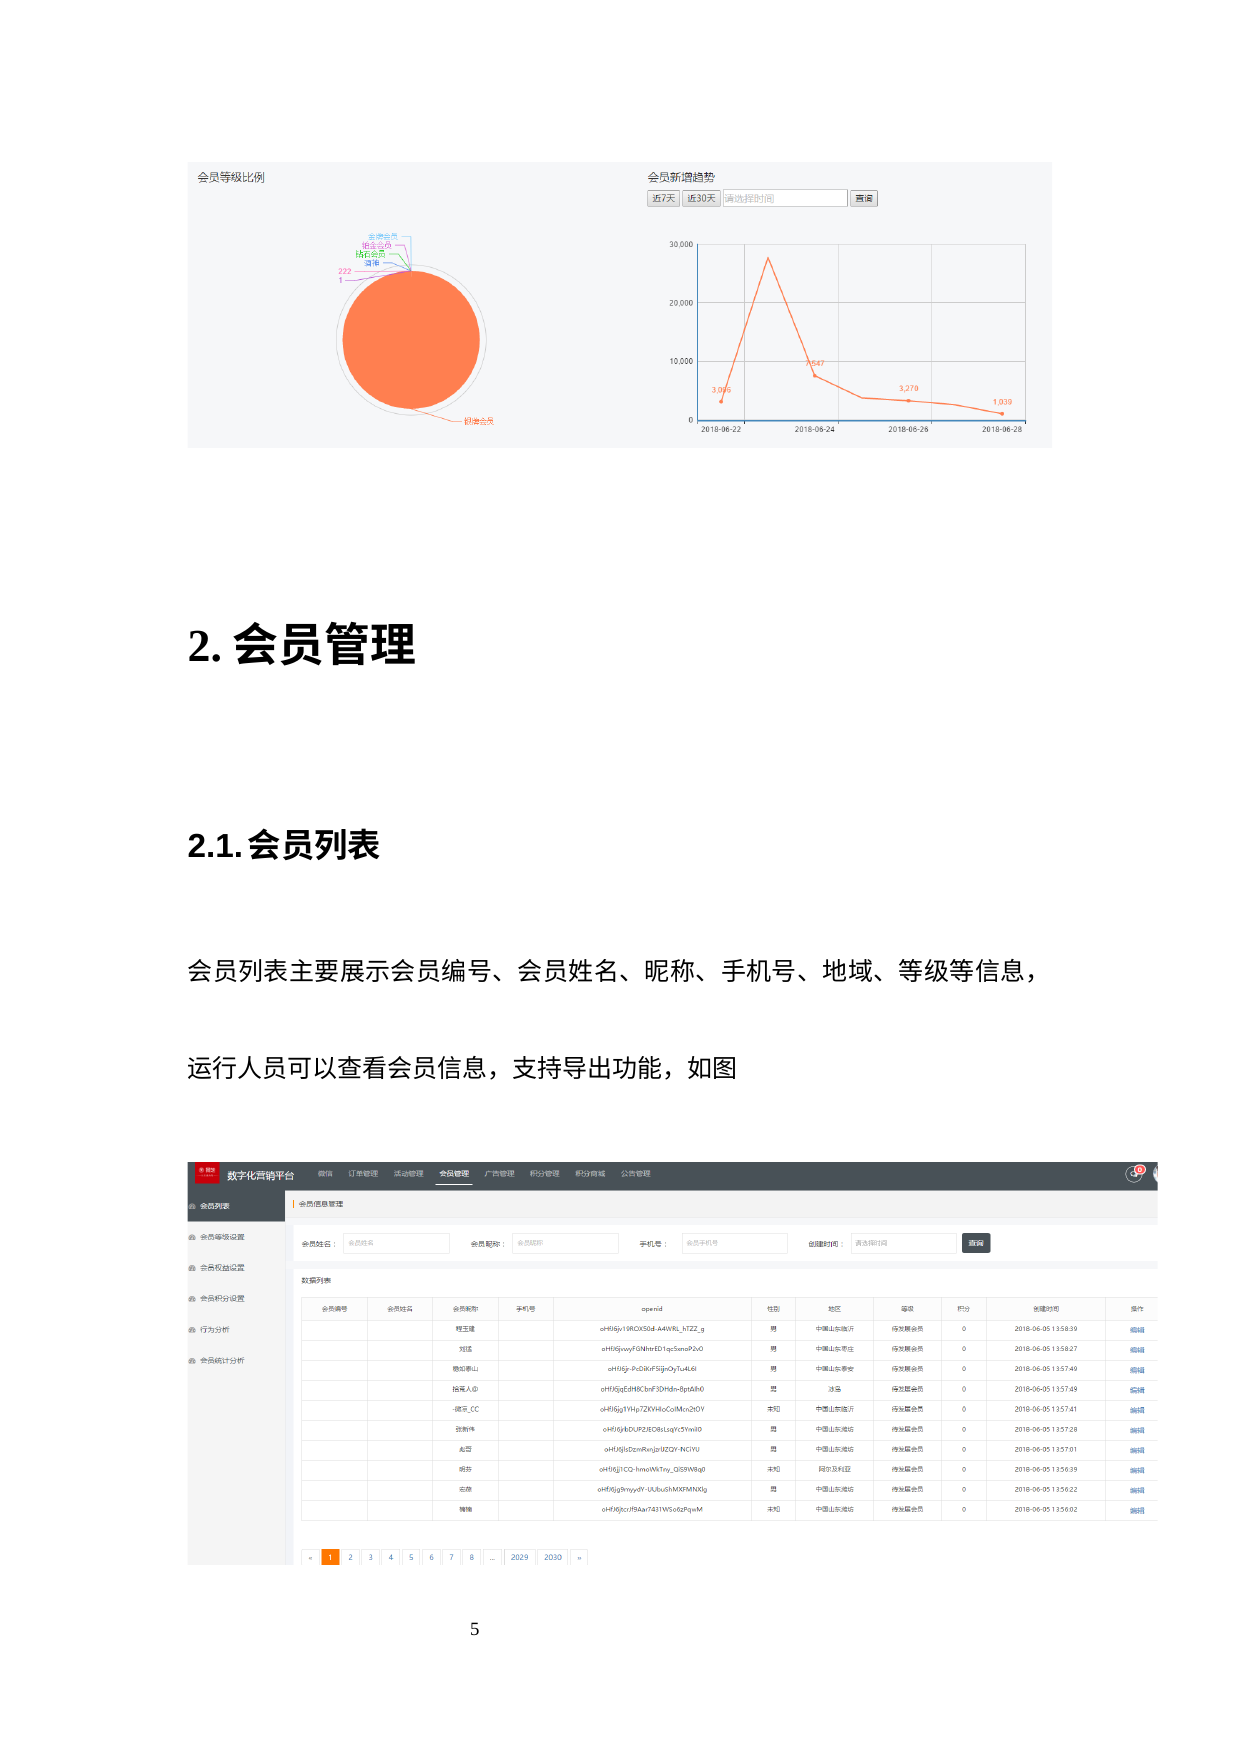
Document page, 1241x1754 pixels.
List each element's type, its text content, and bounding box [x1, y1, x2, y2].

text 会员列表主要展示会员编号、会员姓名、昵称、手机号、地域、等级等信息，运行人员可以查看会员信息，支持导出功能，如图 [187, 944, 1053, 1107]
subtitle 会员管理 [187, 593, 1053, 690]
picture [187, 162, 1053, 448]
subtitle 会员列表 [187, 817, 1053, 882]
